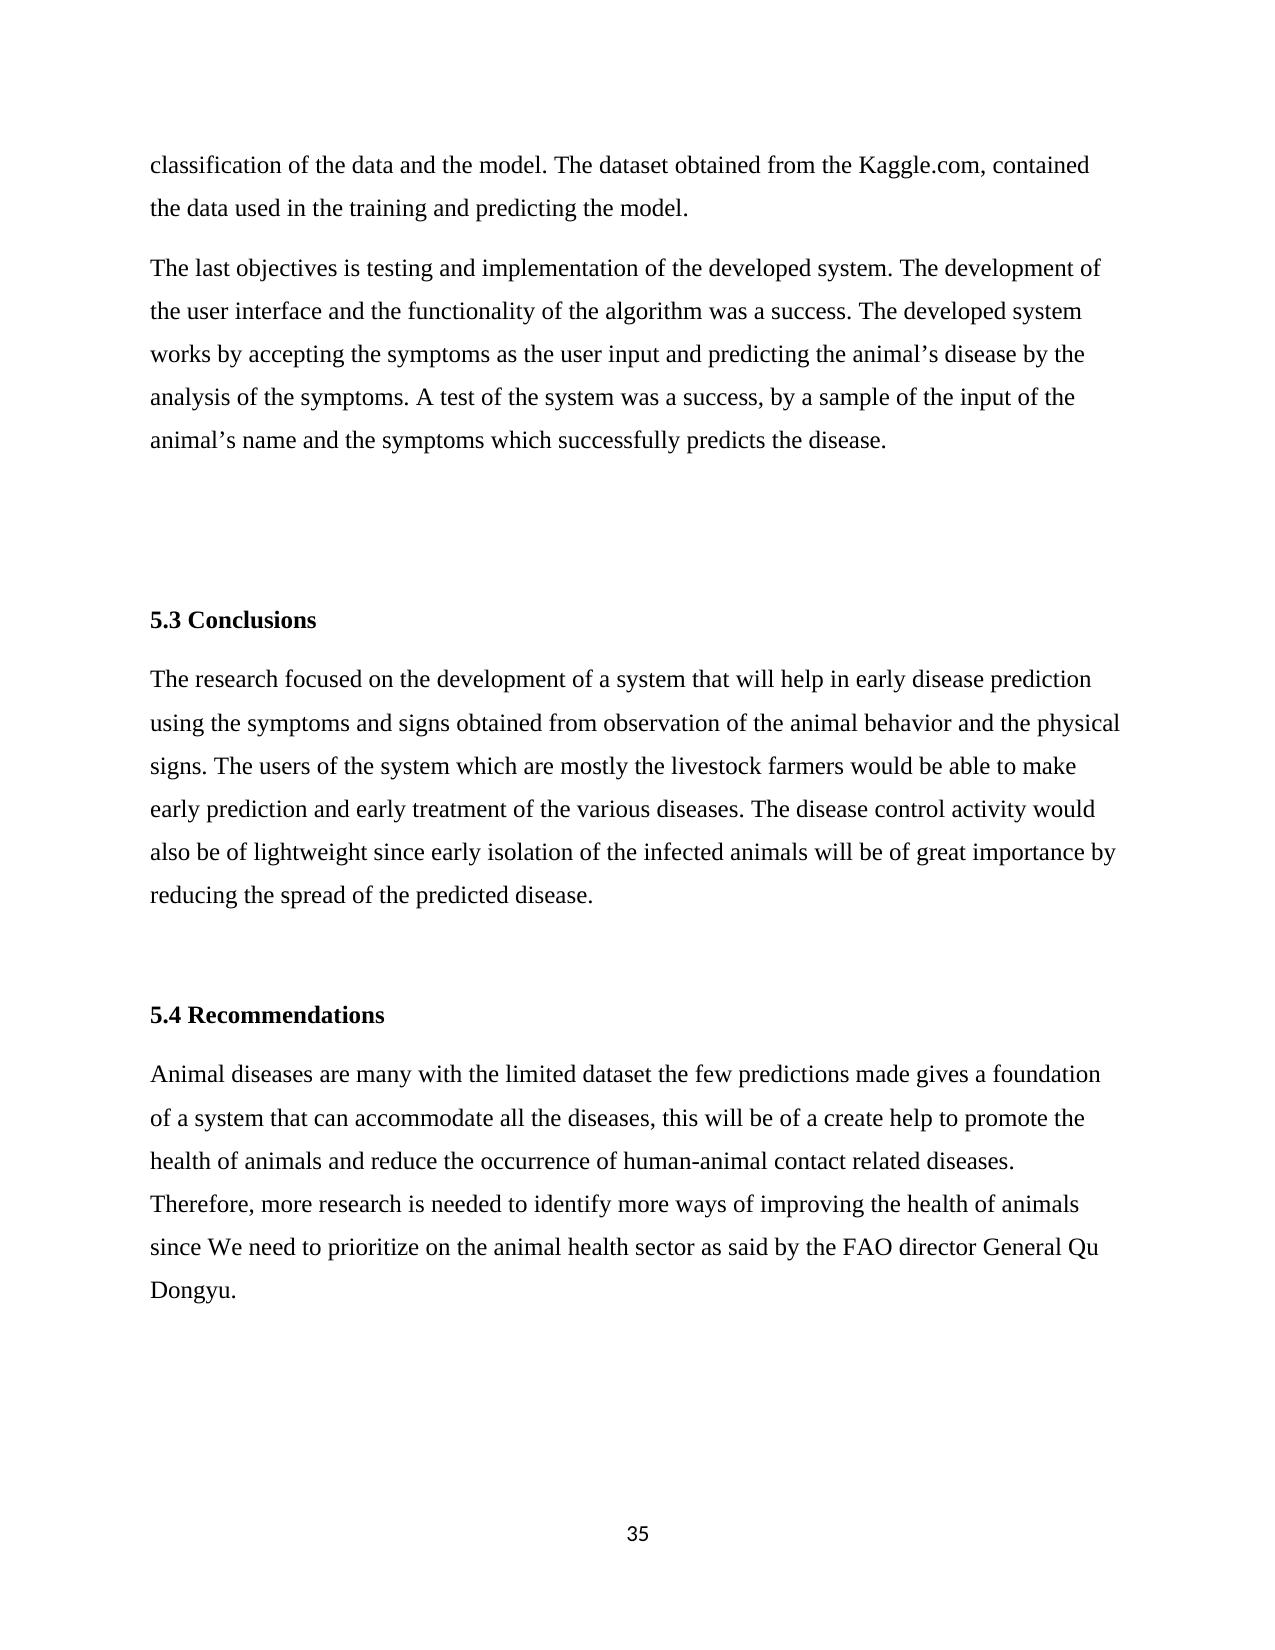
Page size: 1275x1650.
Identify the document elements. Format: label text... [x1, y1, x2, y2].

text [150, 150, 1125, 222]
text Animal diseases are many with the limited dataset the few predictions made gives a foundation of a system that can accommodate all the diseases, this will be of a create help to promote the health of animals and reduce the occurrence of human-animal contact related diseases. Therefore, more research is needed to identify more ways of improving the health of animals since We need to prioritize on the animal health sector as said by the FAO director General Qu Dongyu. [150, 1059, 1125, 1304]
text The last objectives is testing and implementation of the developed system. The development of the user interface and the functionality of the algorithm was a success. The developed system works by accepting the symptoms as the user input and predicting the animal’s disease by the analysis of the symptoms. A test of the system was a success, by a sample of the input of the animal’s name and the symptoms which successfully predicts the disease. [150, 253, 1125, 454]
text 5.3 Conclusions [150, 605, 1125, 633]
text The research focused on the development of a system that will help in early disease prediction using the symptoms and signs obtained from observation of the animal behavior and the physical signs. The users of the system which are mostly the livestock farmers would be able to make early prediction and early treatment of the various diseases. The disease control activity would also be of lightweight since early isolation of the infected animals will be of great importance by reducing the spread of the predicted disease. [150, 664, 1125, 909]
text 5.4 Recommendations [150, 1000, 1125, 1028]
